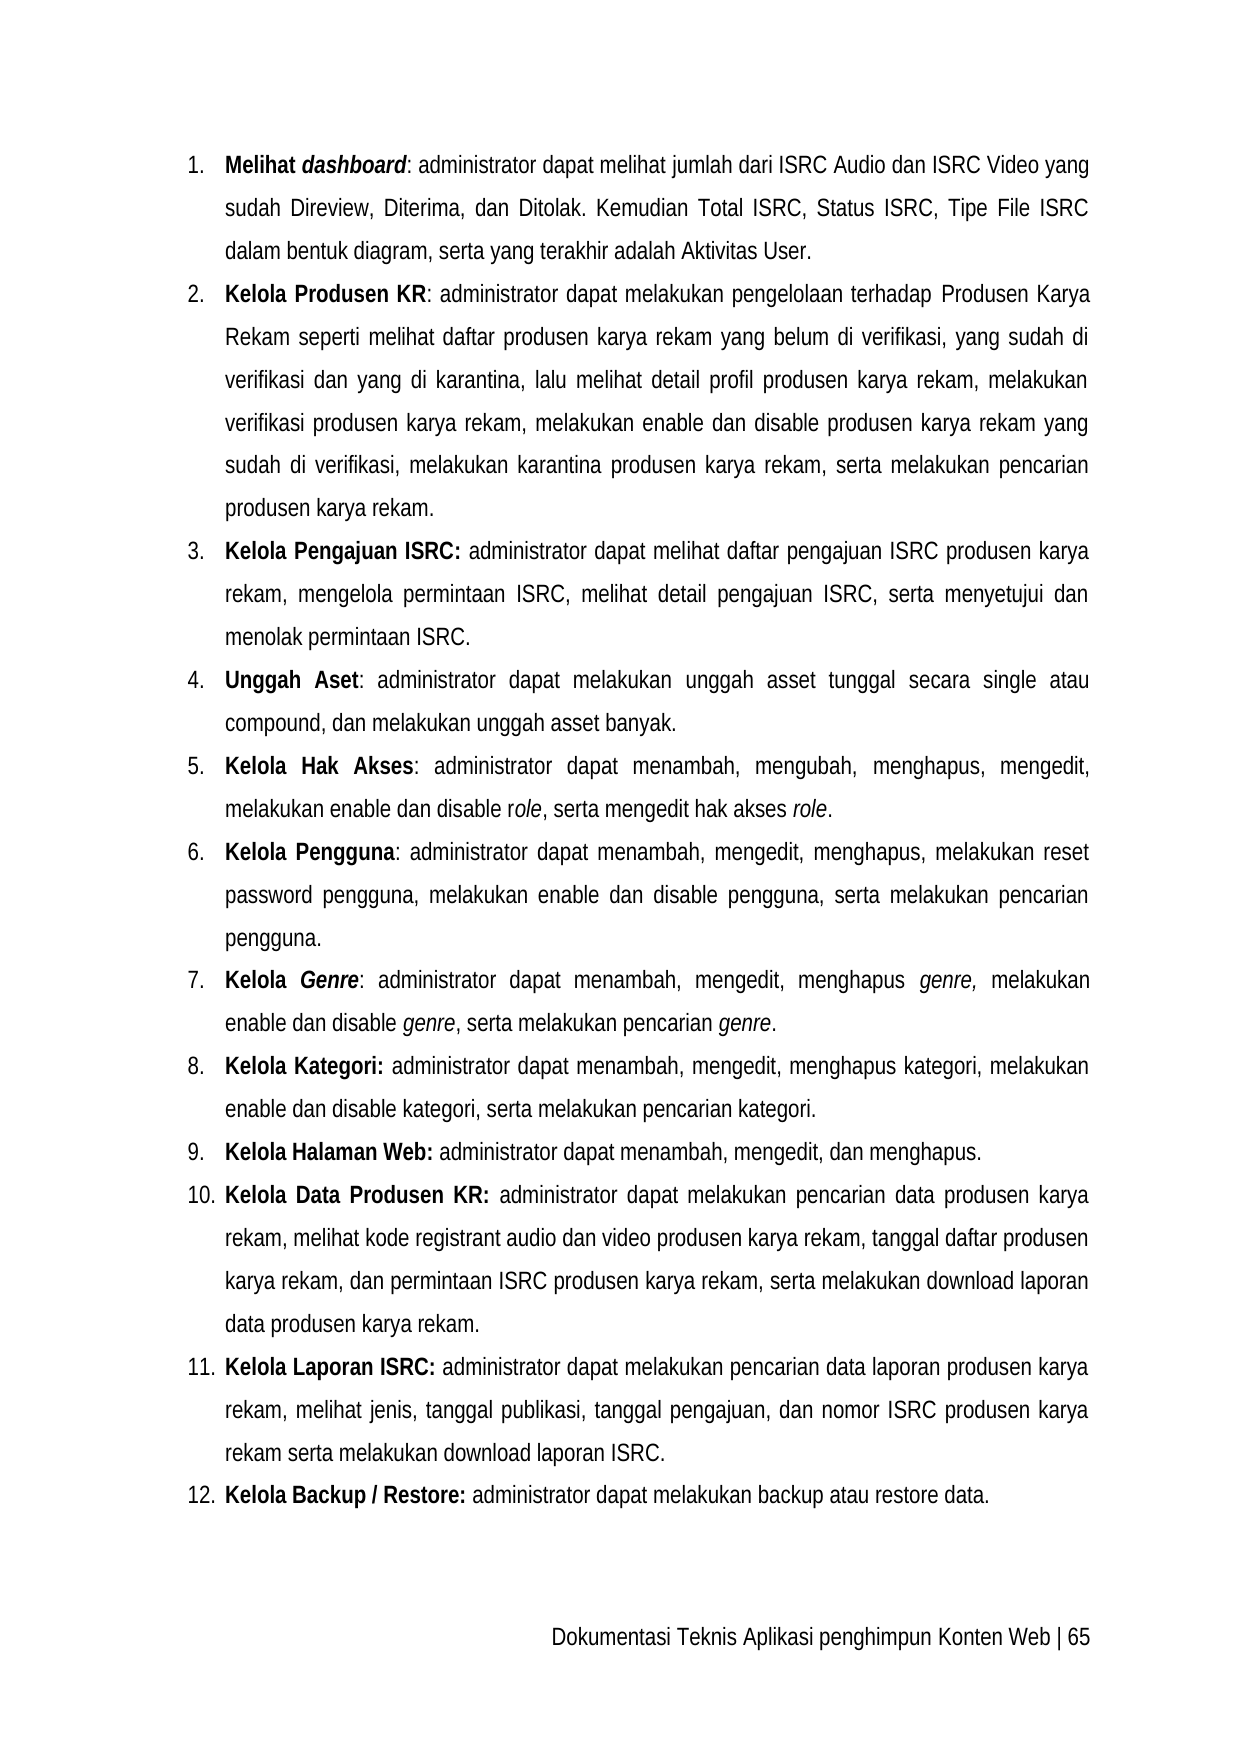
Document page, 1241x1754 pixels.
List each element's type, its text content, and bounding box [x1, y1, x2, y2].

list Kelola Kategori: administrator dapat menambah, mengedit, menghapus kategori, melakukan enable dan disable kategori, serta melakukan pencarian kategori. [187, 1051, 1090, 1123]
list Kelola Produsen KR: administrator dapat melakukan pengelolaan terhadap Produsen Karya Rekam seperti melihat daftar produsen karya rekam yang belum di verifikasi, yang sudah di verifikasi dan yang di karantina, lalu melihat detail profil produsen karya rekam, melakukan verifikasi produsen karya rekam, melakukan enable dan disable produsen karya rekam yang sudah di verifikasi, melakukan karantina produsen karya rekam, serta melakukan pencarian produsen karya rekam. [187, 279, 1090, 522]
list Kelola Hak Akses: administrator dapat menambah, mengubah, menghapus, mengedit, melakukan enable dan disable role, serta mengedit hak akses role. [187, 751, 1090, 822]
list Kelola Pengajuan ISRC: administrator dapat melihat daftar pengajuan ISRC produsen karya rekam, mengelola permintaan ISRC, melihat detail pengajuan ISRC, serta menyetujui dan menolak permintaan ISRC. [187, 536, 1090, 651]
list Kelola Backup / Restore: administrator dapat melakukan backup atau restore data. [187, 1480, 1090, 1509]
list Kelola Genre: administrator dapat menambah, mengedit, menghapus genre, melakukan enable dan disable genre, serta melakukan pencarian genre. [187, 965, 1090, 1037]
list Kelola Data Produsen KR: administrator dapat melakukan pencarian data produsen karya rekam, melihat kode registrant audio dan video produsen karya rekam, tanggal daftar produsen karya rekam, dan permintaan ISRC produsen karya rekam, serta melakukan download laporan data produsen karya rekam. [187, 1180, 1090, 1337]
list Kelola Pengguna: administrator dapat menambah, mengedit, menghapus, melakukan reset password pengguna, melakukan enable dan disable pengguna, serta melakukan pencarian pengguna. [187, 837, 1090, 951]
list Kelola Halaman Web: administrator dapat menambah, mengedit, dan menghapus. [187, 1137, 1090, 1166]
list Unggah Aset: administrator dapat melakukan unggah asset tunggal secara single atau compound, dan melakukan unggah asset banyak. [187, 665, 1090, 737]
list Kelola Laporan ISRC: administrator dapat melakukan pencarian data laporan produsen karya rekam, melihat jenis, tanggal publikasi, tanggal pengajuan, dan nomor ISRC produsen karya rekam serta melakukan download laporan ISRC. [187, 1352, 1090, 1466]
list Melihat dashboard: administrator dapat melihat jumlah dari ISRC Audio dan ISRC Video yang sudah Direview, Diterima, dan Ditolak. Kemudian Total ISRC, Status ISRC, Tipe File ISRC dalam bentuk diagram, serta yang terakhir adalah Aktivitas User. [187, 150, 1090, 264]
